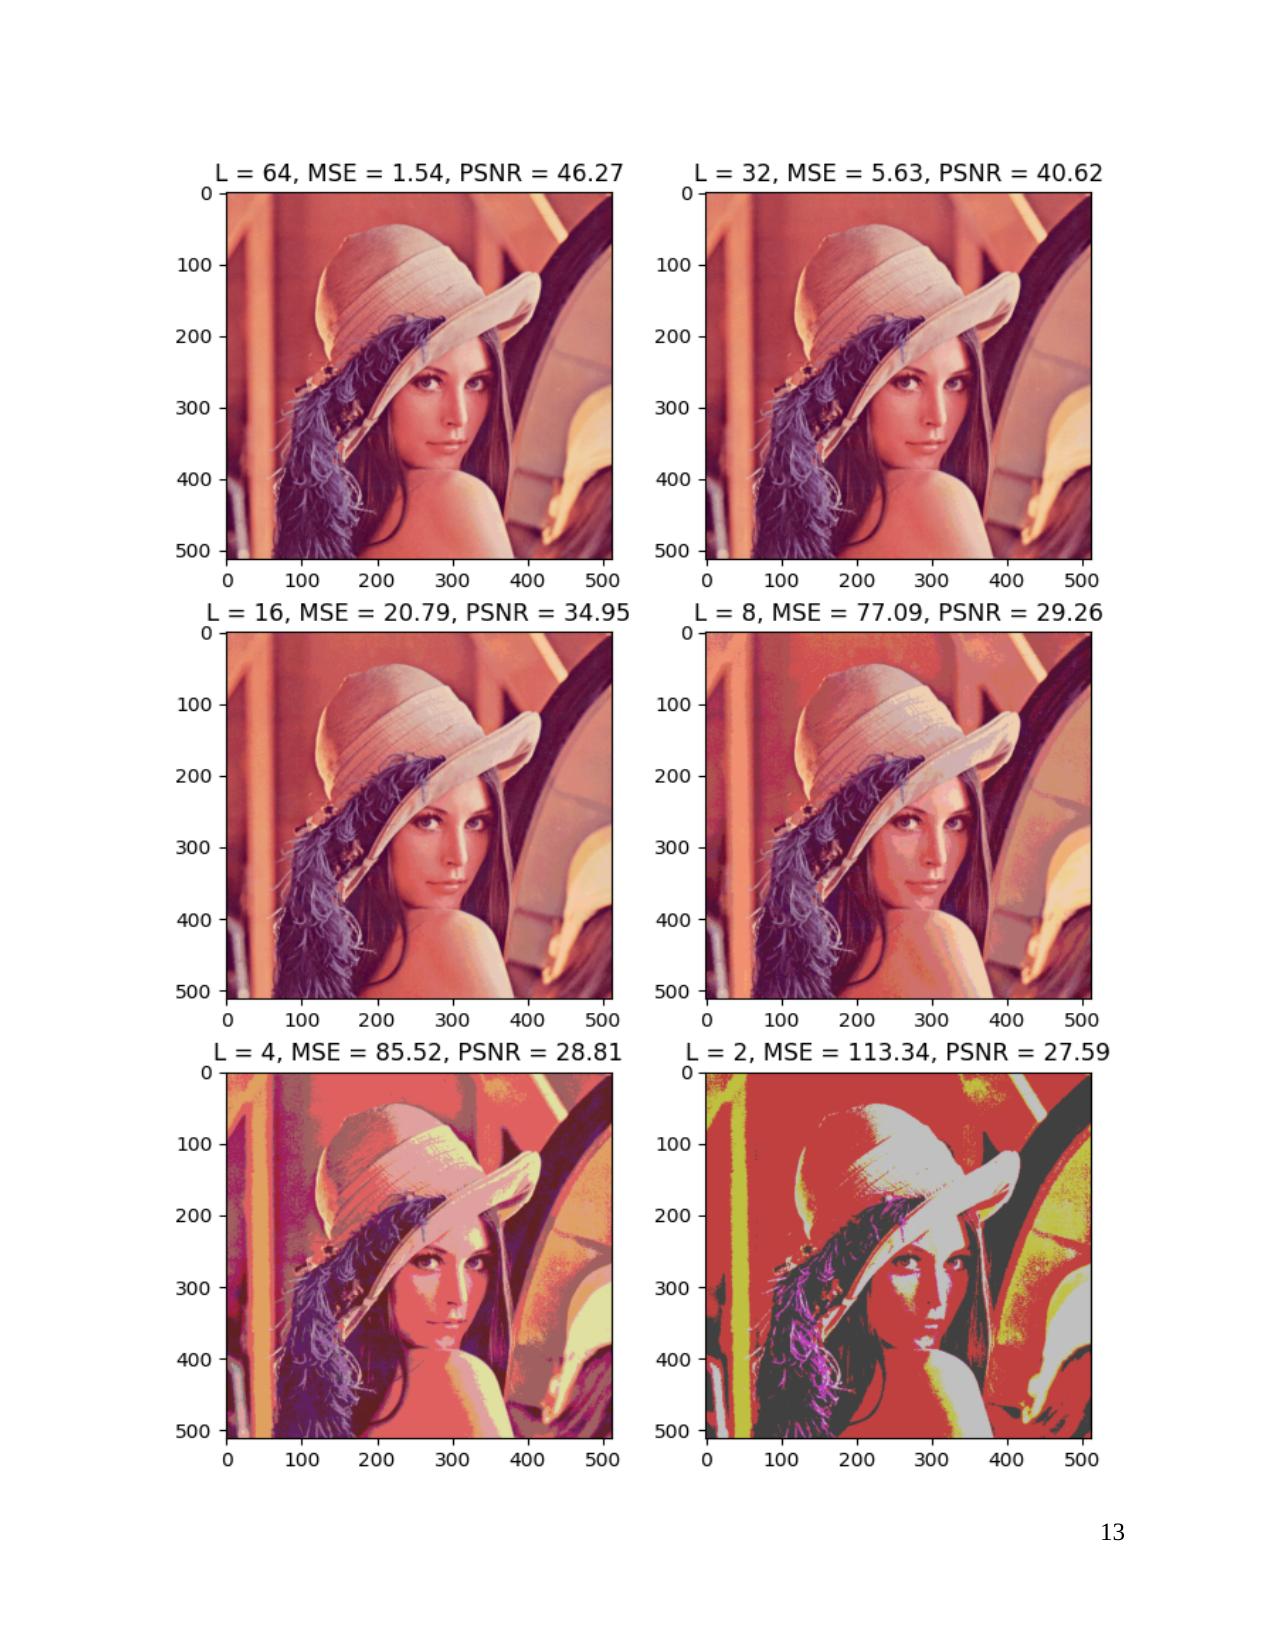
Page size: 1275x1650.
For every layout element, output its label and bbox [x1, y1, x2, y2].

picture [161, 150, 1125, 1484]
